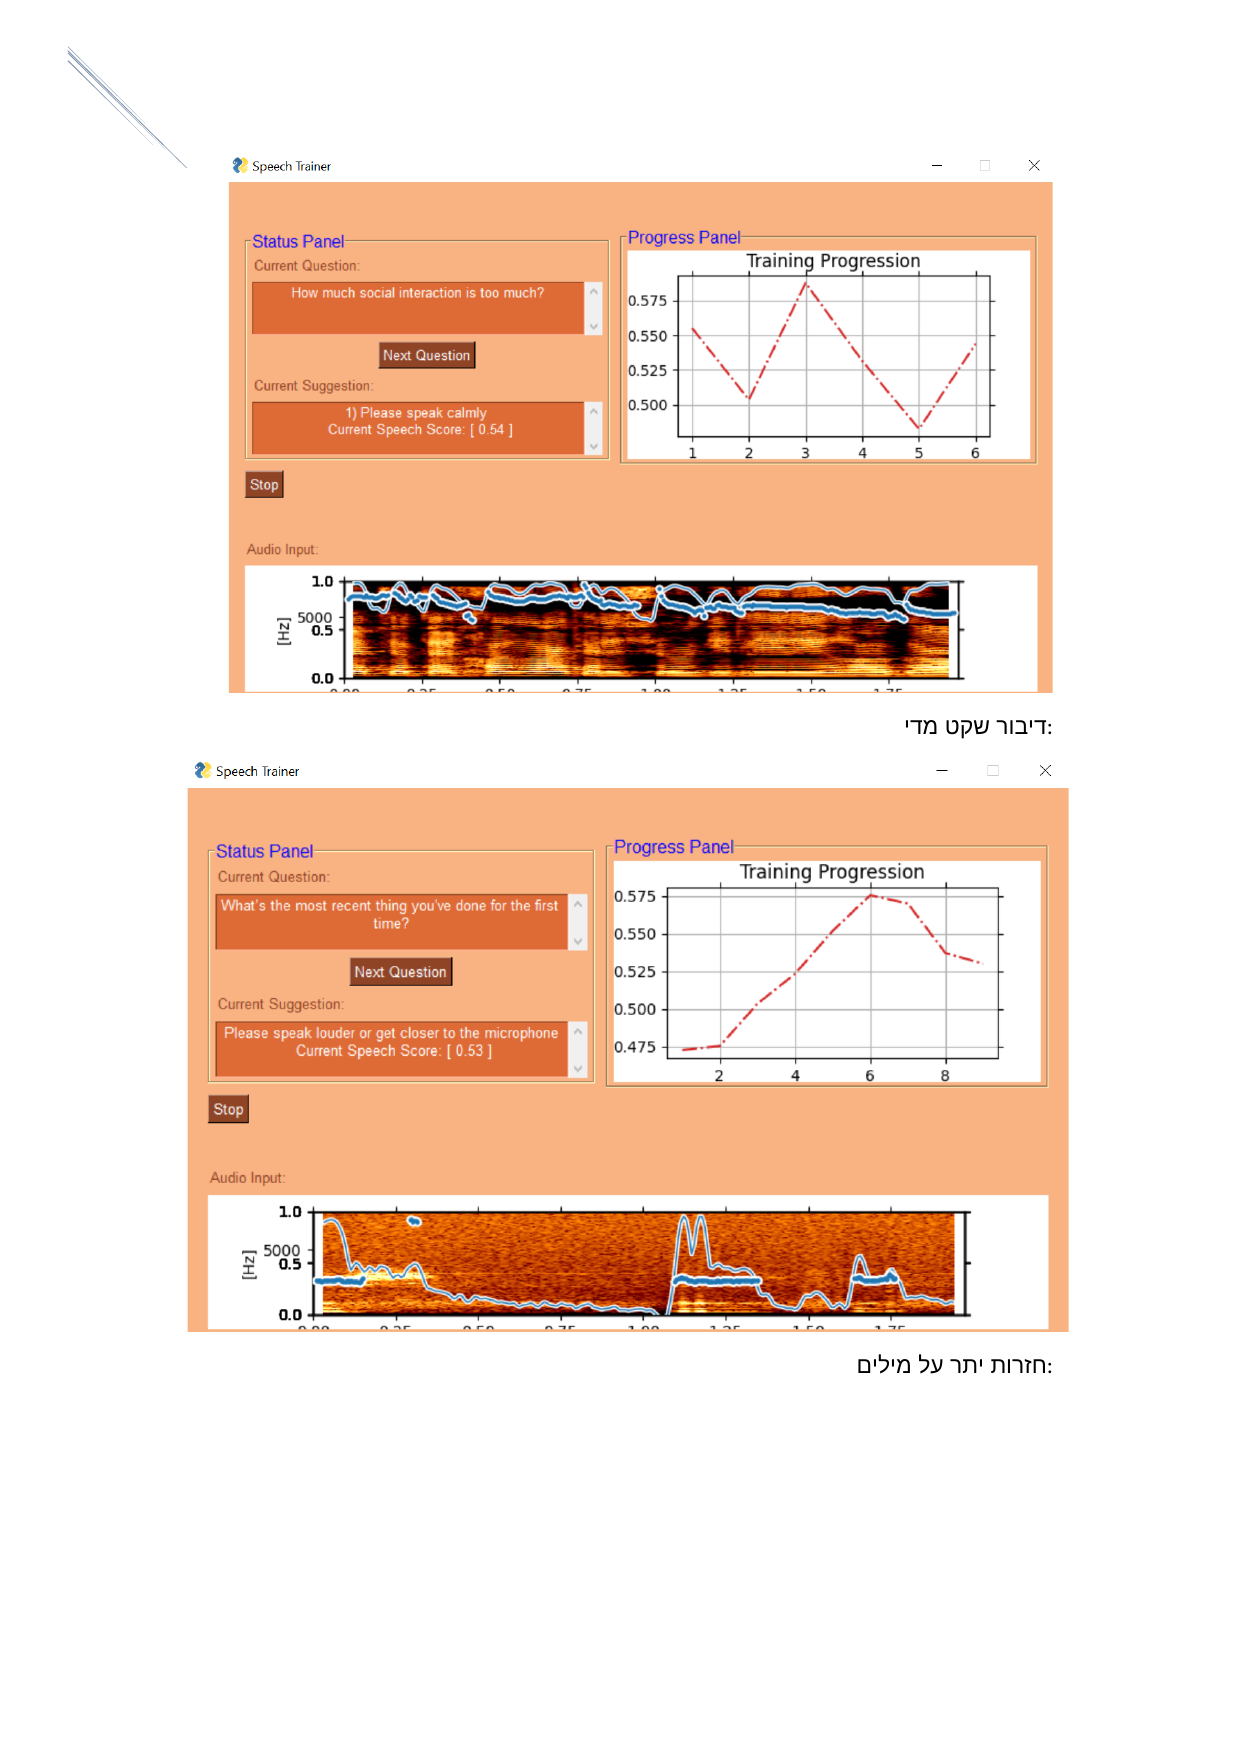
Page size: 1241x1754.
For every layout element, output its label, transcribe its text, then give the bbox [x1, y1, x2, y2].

text חזרות יתר על מילים: [187, 1351, 1053, 1379]
text דיבור שקט מדי: [187, 712, 1053, 740]
picture [187, 758, 1069, 1332]
picture [228, 150, 1053, 693]
